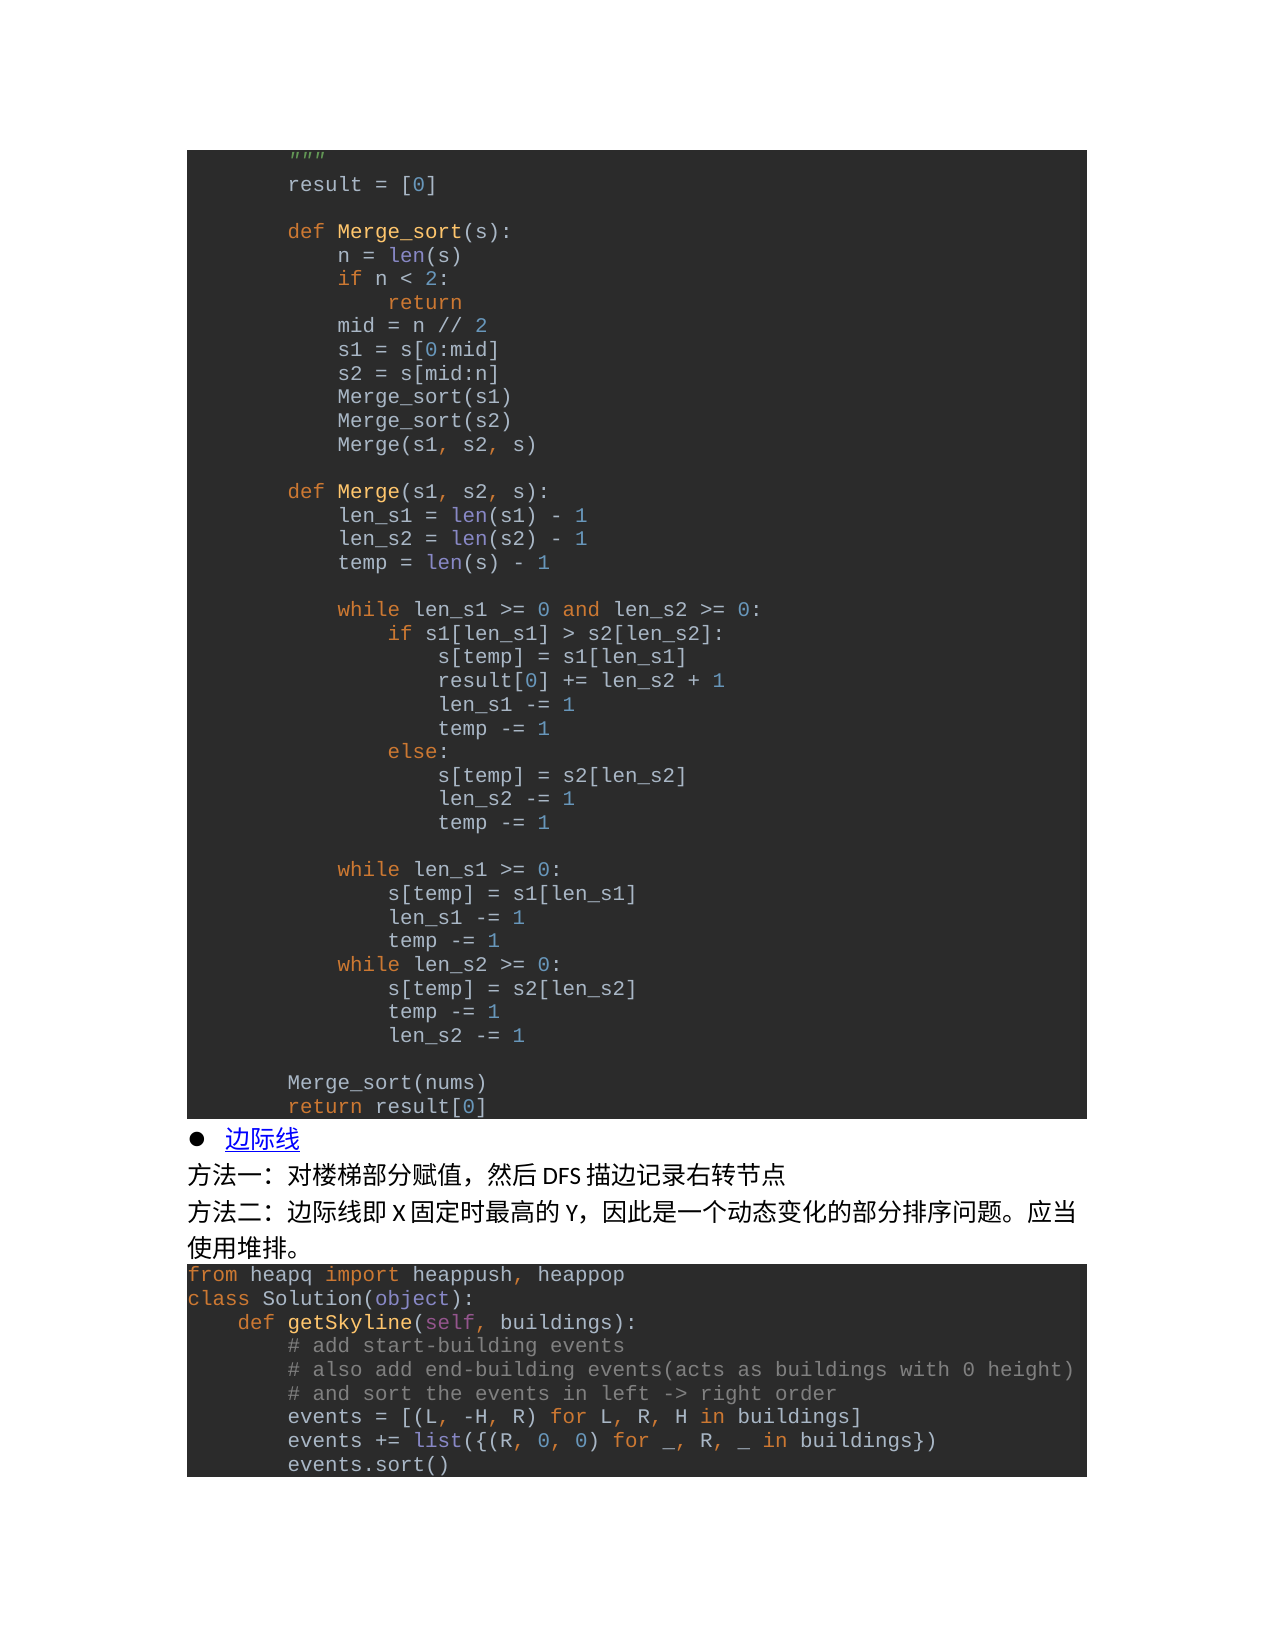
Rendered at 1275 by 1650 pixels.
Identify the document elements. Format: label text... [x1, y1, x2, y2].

text 方法二：边际线即X固定时最高的Y，因此是一个动态变化的部分排序问题。应当使用堆排。 [187, 1192, 1087, 1264]
list 边际线 [187, 1119, 1087, 1156]
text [187, 150, 1087, 1119]
text 方法一：对楼梯部分赋值，然后DFS描边记录右转节点 [187, 1156, 1087, 1192]
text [187, 1264, 1087, 1477]
